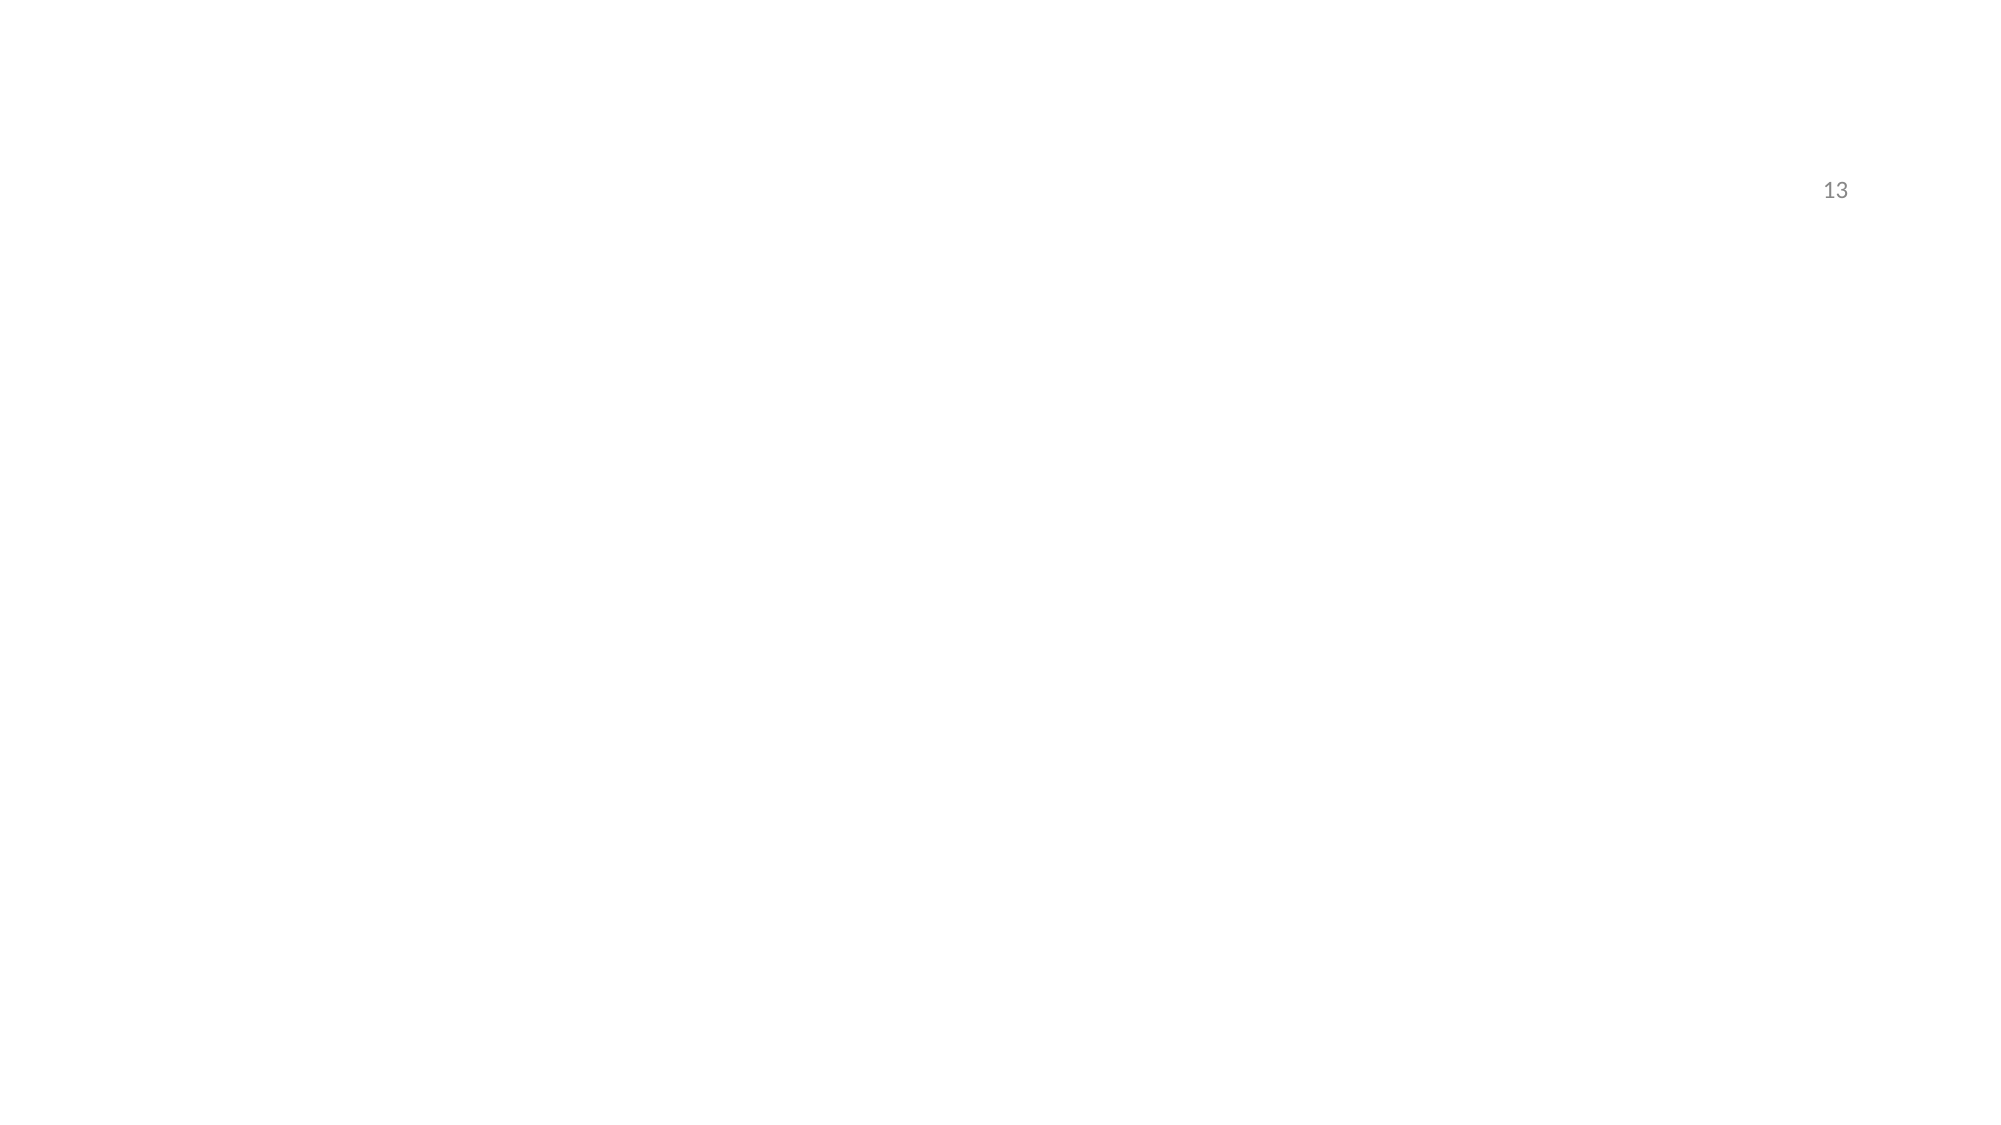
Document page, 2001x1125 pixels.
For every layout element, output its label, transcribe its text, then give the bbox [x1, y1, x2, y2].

text 13 [0, 174, 1848, 204]
